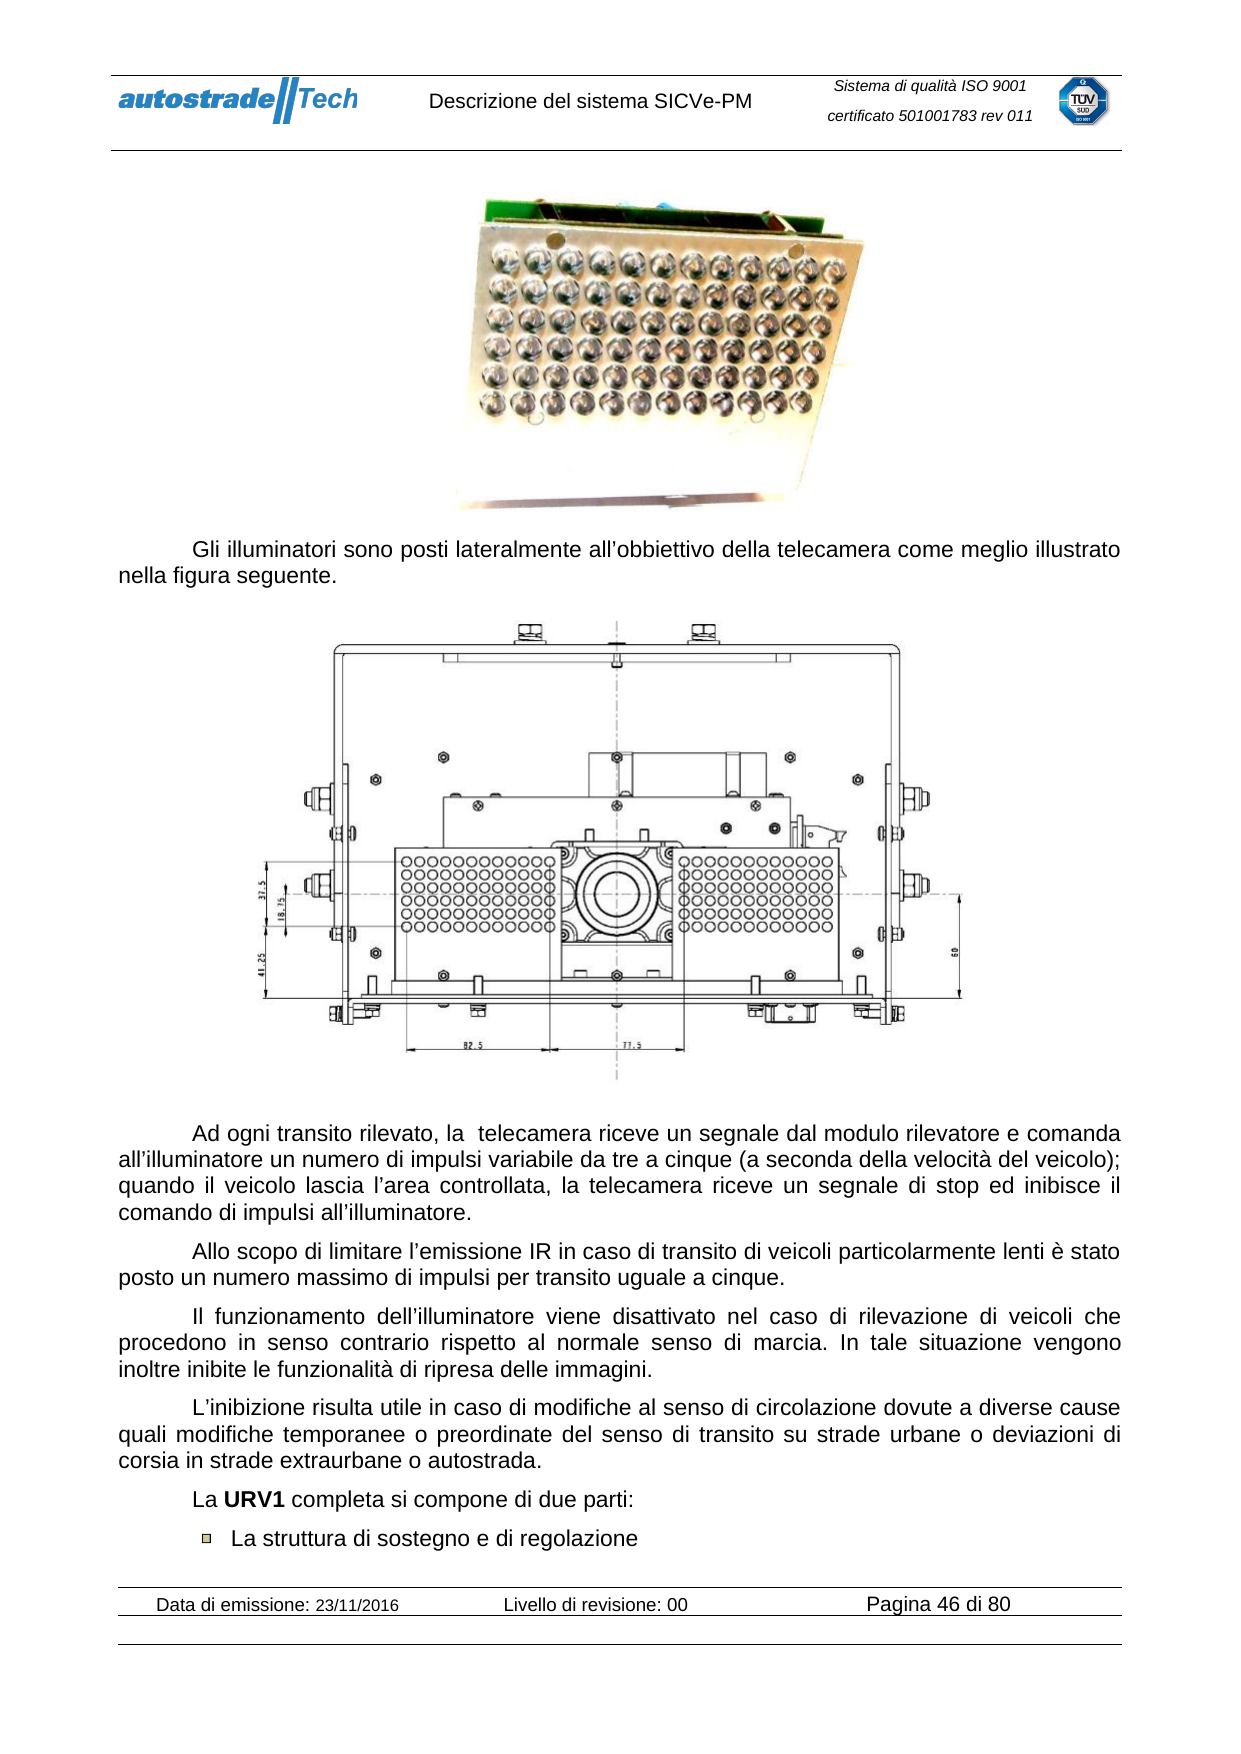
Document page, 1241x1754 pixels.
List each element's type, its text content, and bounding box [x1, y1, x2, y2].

text L’inibizione risulta utile in caso di modifiche al senso di circolazione dovute a diverse cause quali modifiche temporanee o preordinate del senso di transito su strade urbane o deviazioni di corsia in strade extraurbane o autostrada. [118, 1394, 1122, 1473]
list La struttura di sostegno e di regolazione [193, 1525, 1122, 1551]
picture [118, 77, 358, 124]
text Allo scopo di limitare l’emissione IR in caso di transito di veicoli particolarmente lenti è stato posto un numero massimo di impulsi per transito uguale a cinque. [118, 1238, 1122, 1290]
picture [1055, 76, 1111, 126]
text Il funzionamento dell’illuminatore viene disattivato nel caso di rilevazione di veicoli che procedono in senso contrario rispetto al normale senso di marcia. In tale situazione vengono inoltre inibite le funzionalità di ripresa delle immagini. [118, 1303, 1122, 1382]
picture [217, 588, 1023, 1095]
picture [194, 1529, 211, 1547]
text Ad ogni transito rilevato, la telecamera riceve un segnale dal modulo rilevatore e comanda all’illuminatore un numero di impulsi variabile da tre a cinque (a seconda della velocità del veicolo); quando il veicolo lascia l’area controllata, la telecamera riceve un segnale di stop ed inibisce il comando di impulsi all’illuminatore. [118, 1120, 1122, 1225]
text La URV1 completa si compone di due parti: [118, 1486, 1122, 1512]
picture [445, 175, 869, 524]
text Gli illuminatori sono posti lateralmente all’obbiettivo della telecamera come meglio illustrato nella figura seguente. [118, 536, 1122, 589]
